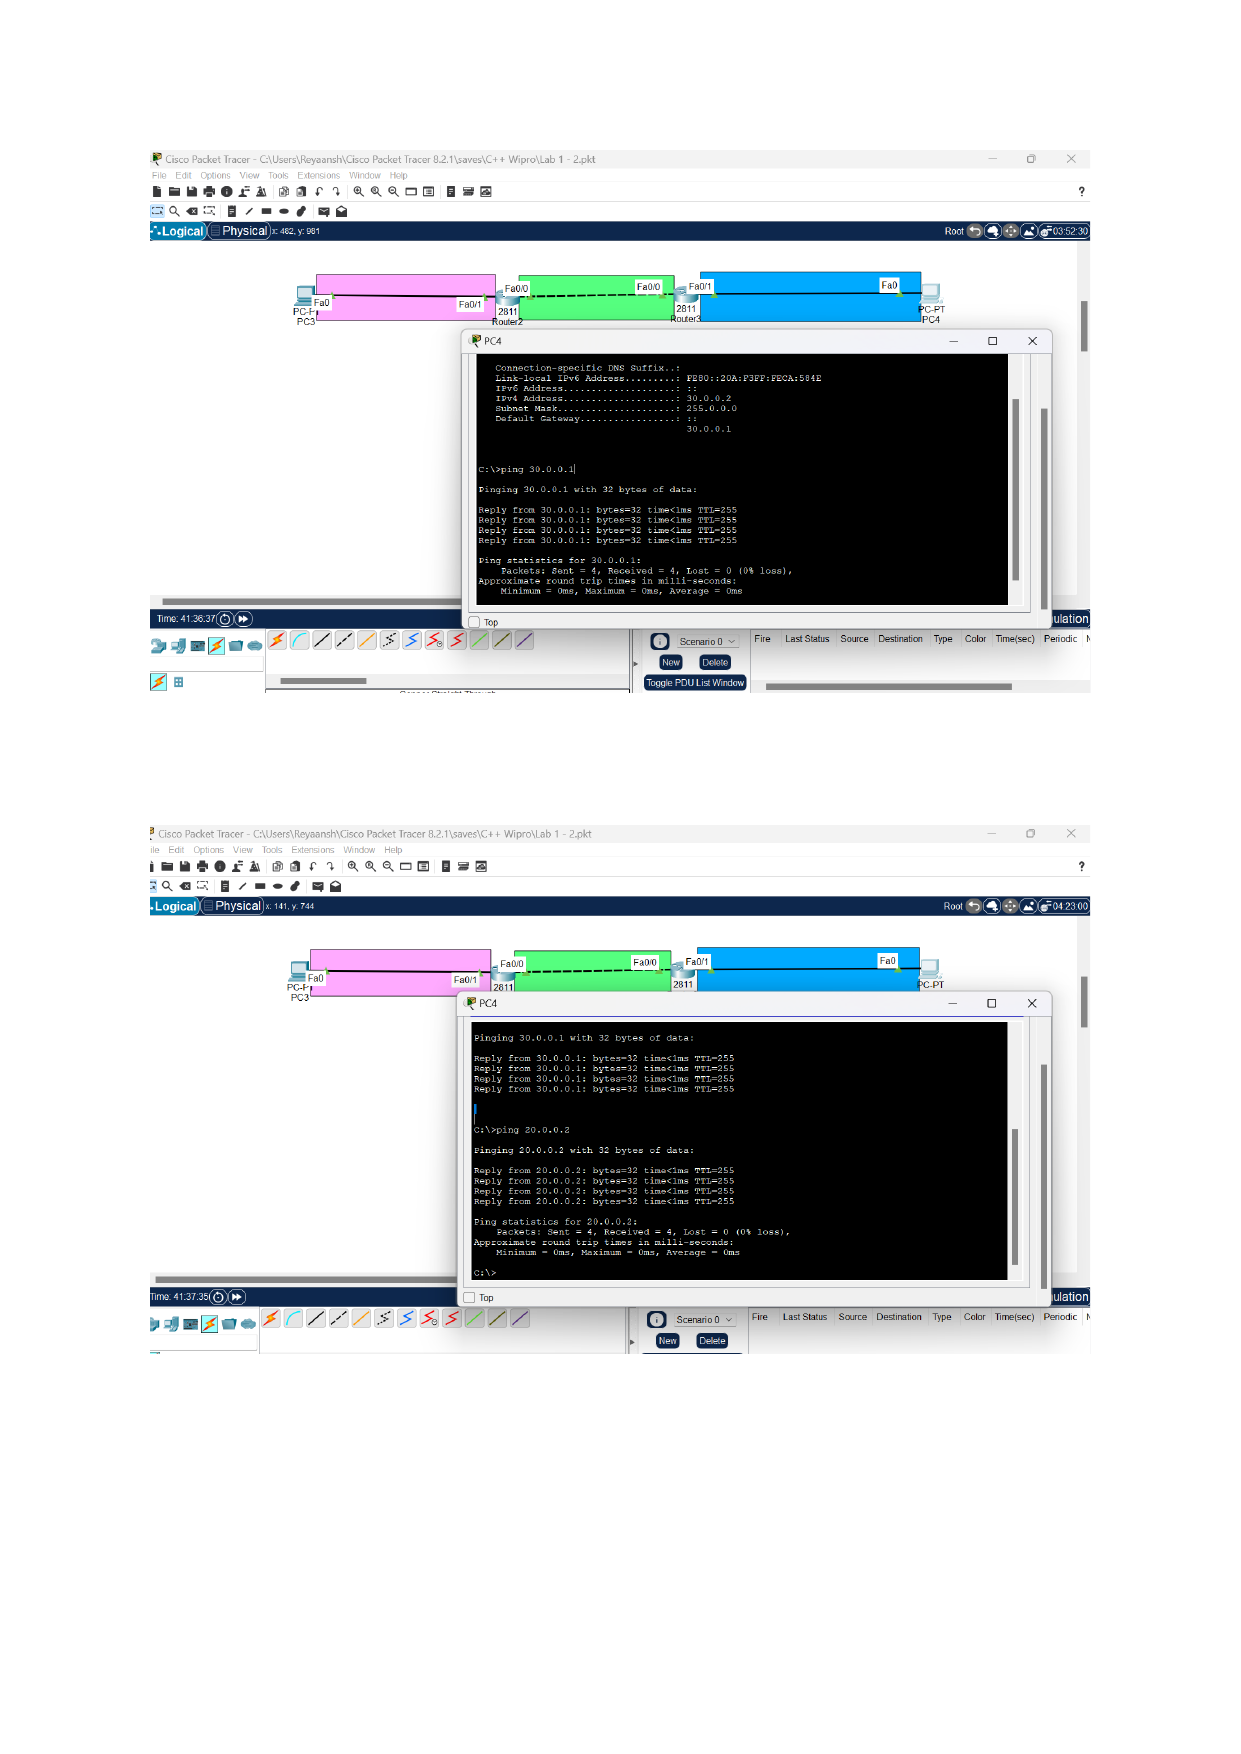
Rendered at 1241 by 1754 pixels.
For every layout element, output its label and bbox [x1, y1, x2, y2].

picture [150, 150, 1091, 693]
picture [172, 905, 182, 912]
picture [179, 227, 189, 237]
picture [150, 825, 1091, 1354]
